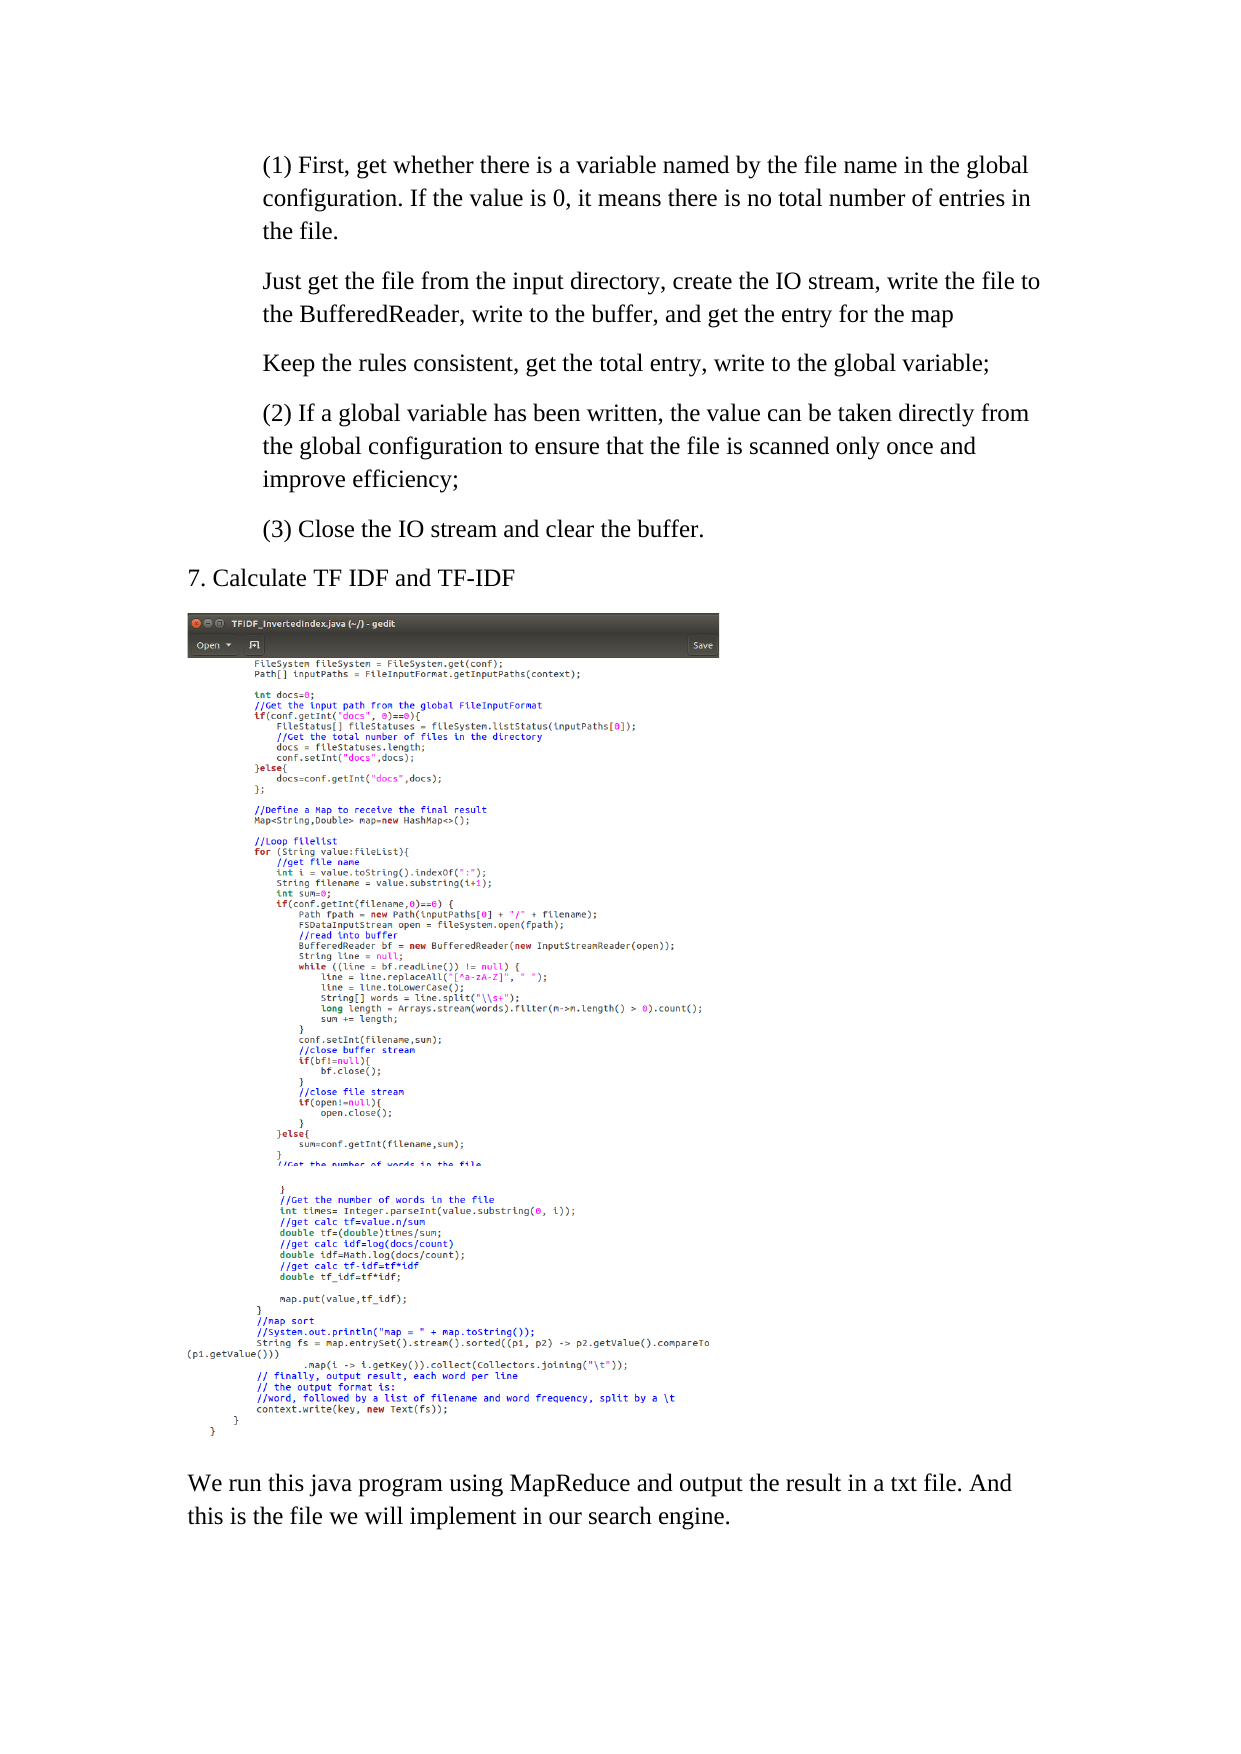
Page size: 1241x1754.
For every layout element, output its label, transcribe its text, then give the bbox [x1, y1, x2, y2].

text Keep the rules consistent, get the total entry, write to the global variable; [187, 348, 1053, 377]
text (3) Close the IO stream and clear the buffer. [187, 514, 1053, 543]
text Just get the file from the input directory, create the IO stream, write the file to the BufferedReader, write to the buffer, and get the entry for the map [262, 266, 1053, 327]
text We run this java program using MapReduce and output the result in a txt file. And this is the file we will implement in our search engine. [187, 1468, 1053, 1529]
picture [187, 1186, 740, 1447]
text 7. Calculate TF IDF and TF-IDF [187, 563, 1053, 592]
text (2) If a global variable has been written, the value can be taken directly from the global configuration to ensure that the file is scanned only once and improve efficiency; [262, 398, 1053, 493]
text (1) First, get whether there is a variable named by the file name in the global configuration. If the value is 0, it means there is no total number of entries in the file. [262, 150, 1053, 245]
picture [187, 613, 720, 1166]
